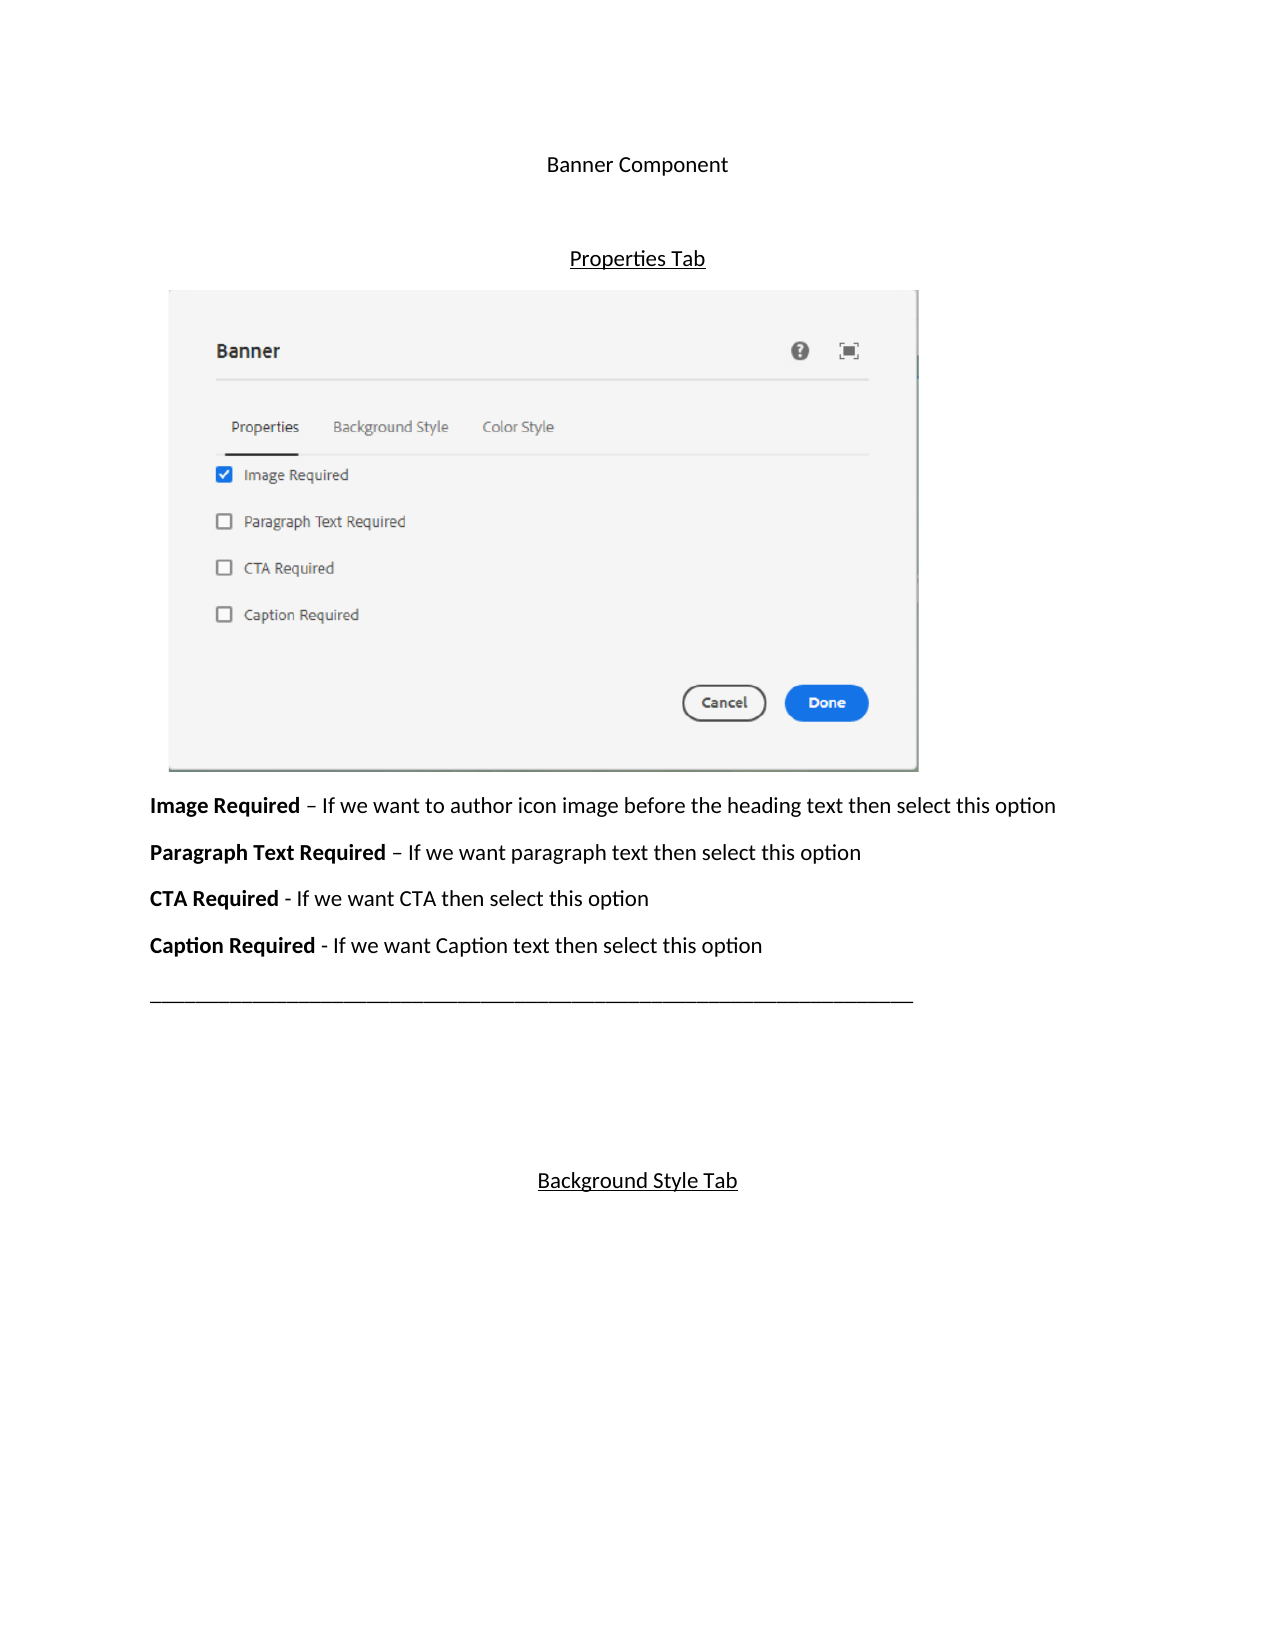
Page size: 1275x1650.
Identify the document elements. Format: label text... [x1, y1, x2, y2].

text CTA Required - If we want CTA then select this option [150, 884, 1125, 912]
text Image Required – If we want to author icon image before the heading text then select this option [150, 791, 1125, 819]
text Caption Required - If we want Caption text then select this option [150, 931, 1125, 959]
text Paragraph Text Required – If we want paragraph text then select this option [150, 838, 1125, 866]
text Banner Component [150, 150, 1125, 178]
text Background Style Tab [150, 1166, 1125, 1194]
text Properties Tab [150, 244, 1125, 272]
text ___________________________________________________________________ [150, 978, 1125, 1006]
